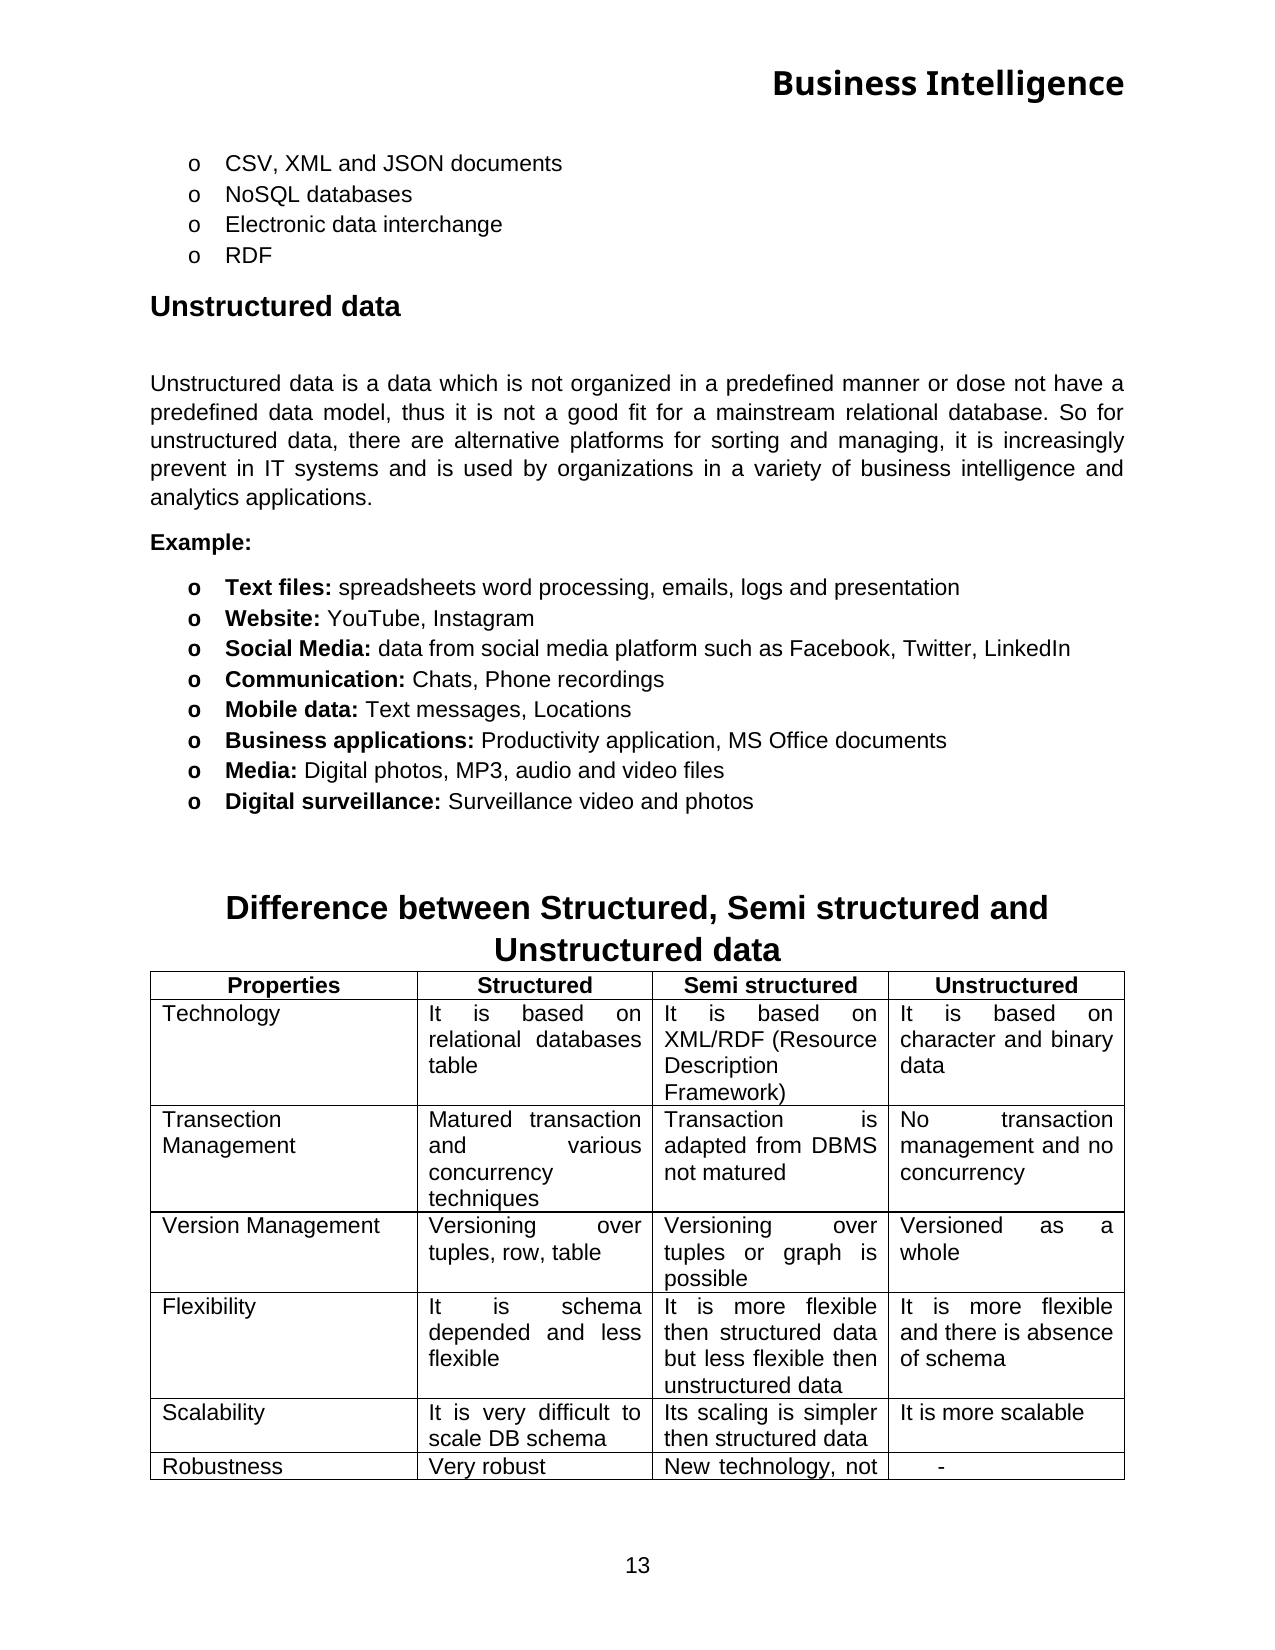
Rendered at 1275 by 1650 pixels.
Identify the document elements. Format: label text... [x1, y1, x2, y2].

table_cell It is very difficult to scale DB schema [418, 1399, 652, 1452]
table_cell Versioning over tuples or graph is possible [653, 1213, 888, 1292]
table_cell Matured transaction and various concurrency techniques [418, 1106, 652, 1211]
table_cell Transaction is adapted from DBMS not matured [653, 1106, 888, 1211]
table_cell It is more flexible then structured data but less flexible then unstructured data [653, 1293, 888, 1398]
table_cell Its scaling is simpler then structured data [653, 1399, 888, 1452]
table_cell [889, 1453, 1124, 1479]
table_cell No transaction management and no concurrency [889, 1106, 1124, 1211]
table_cell Scalability [151, 1399, 417, 1452]
text Example: [150, 529, 1125, 555]
list Mobile data: Text messages, Locations [187, 696, 1125, 724]
text Unstructured data is a data which is not organized in a predefined manner or dose not have a predefined data model, thus it is not a good fit for a mainstream relational database. So for unstructured data, there are alternative platforms for sorting and managing, it is increasingly prevent in IT systems and is used by organizations in a variety of business intelligence and analytics applications. [150, 370, 1125, 510]
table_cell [653, 1453, 888, 1479]
table_cell It is schema depended and less flexible [418, 1293, 652, 1398]
list Social Media: data from social media platform such as Facebook, Twitter, LinkedIn [187, 635, 1125, 663]
table_header Structured [418, 972, 652, 998]
table_cell Transection Management [151, 1106, 417, 1211]
table_cell It is more flexible and there is absence of schema [889, 1293, 1124, 1398]
list Communication: Chats, Phone recordings [187, 666, 1125, 694]
list Website: YouTube, Instagram [187, 604, 1125, 633]
table_cell Version Management [151, 1213, 417, 1292]
list RDF [187, 242, 1125, 270]
subtitle Difference between Structured, Semi structured and Unstructured data [150, 888, 1125, 968]
table_cell It is based on relational databases table [418, 1000, 652, 1105]
table_cell It is based on character and binary data [889, 1000, 1124, 1105]
list Text files: spreadsheets word processing, emails, logs and presentation [187, 574, 1125, 602]
list Digital surveillance: Surveillance video and photos [187, 788, 1125, 816]
table_cell It is based on XML/RDF (Resource Description Framework) [653, 1000, 888, 1105]
table_cell Versioned as a whole [889, 1213, 1124, 1292]
table_cell Technology [151, 1000, 417, 1105]
table_cell Very robust [418, 1453, 652, 1479]
table_cell Flexibility [151, 1293, 417, 1398]
list CSV, XML and JSON documents [187, 150, 1125, 178]
table_header Properties [151, 972, 417, 998]
table_cell Robustness [151, 1453, 417, 1479]
table_header Unstructured [889, 972, 1124, 998]
list NoSQL databases [187, 181, 1125, 209]
subtitle Unstructured data [150, 289, 1125, 322]
list Media: Digital photos, MP3, audio and video files [187, 757, 1125, 785]
table_header Semi structured [653, 972, 888, 998]
list Electronic data interchange [187, 211, 1125, 239]
table_cell It is more scalable [889, 1399, 1124, 1452]
list Business applications: Productivity application, MS Office documents [187, 727, 1125, 755]
table_cell Versioning over tuples, row, table [418, 1213, 652, 1292]
